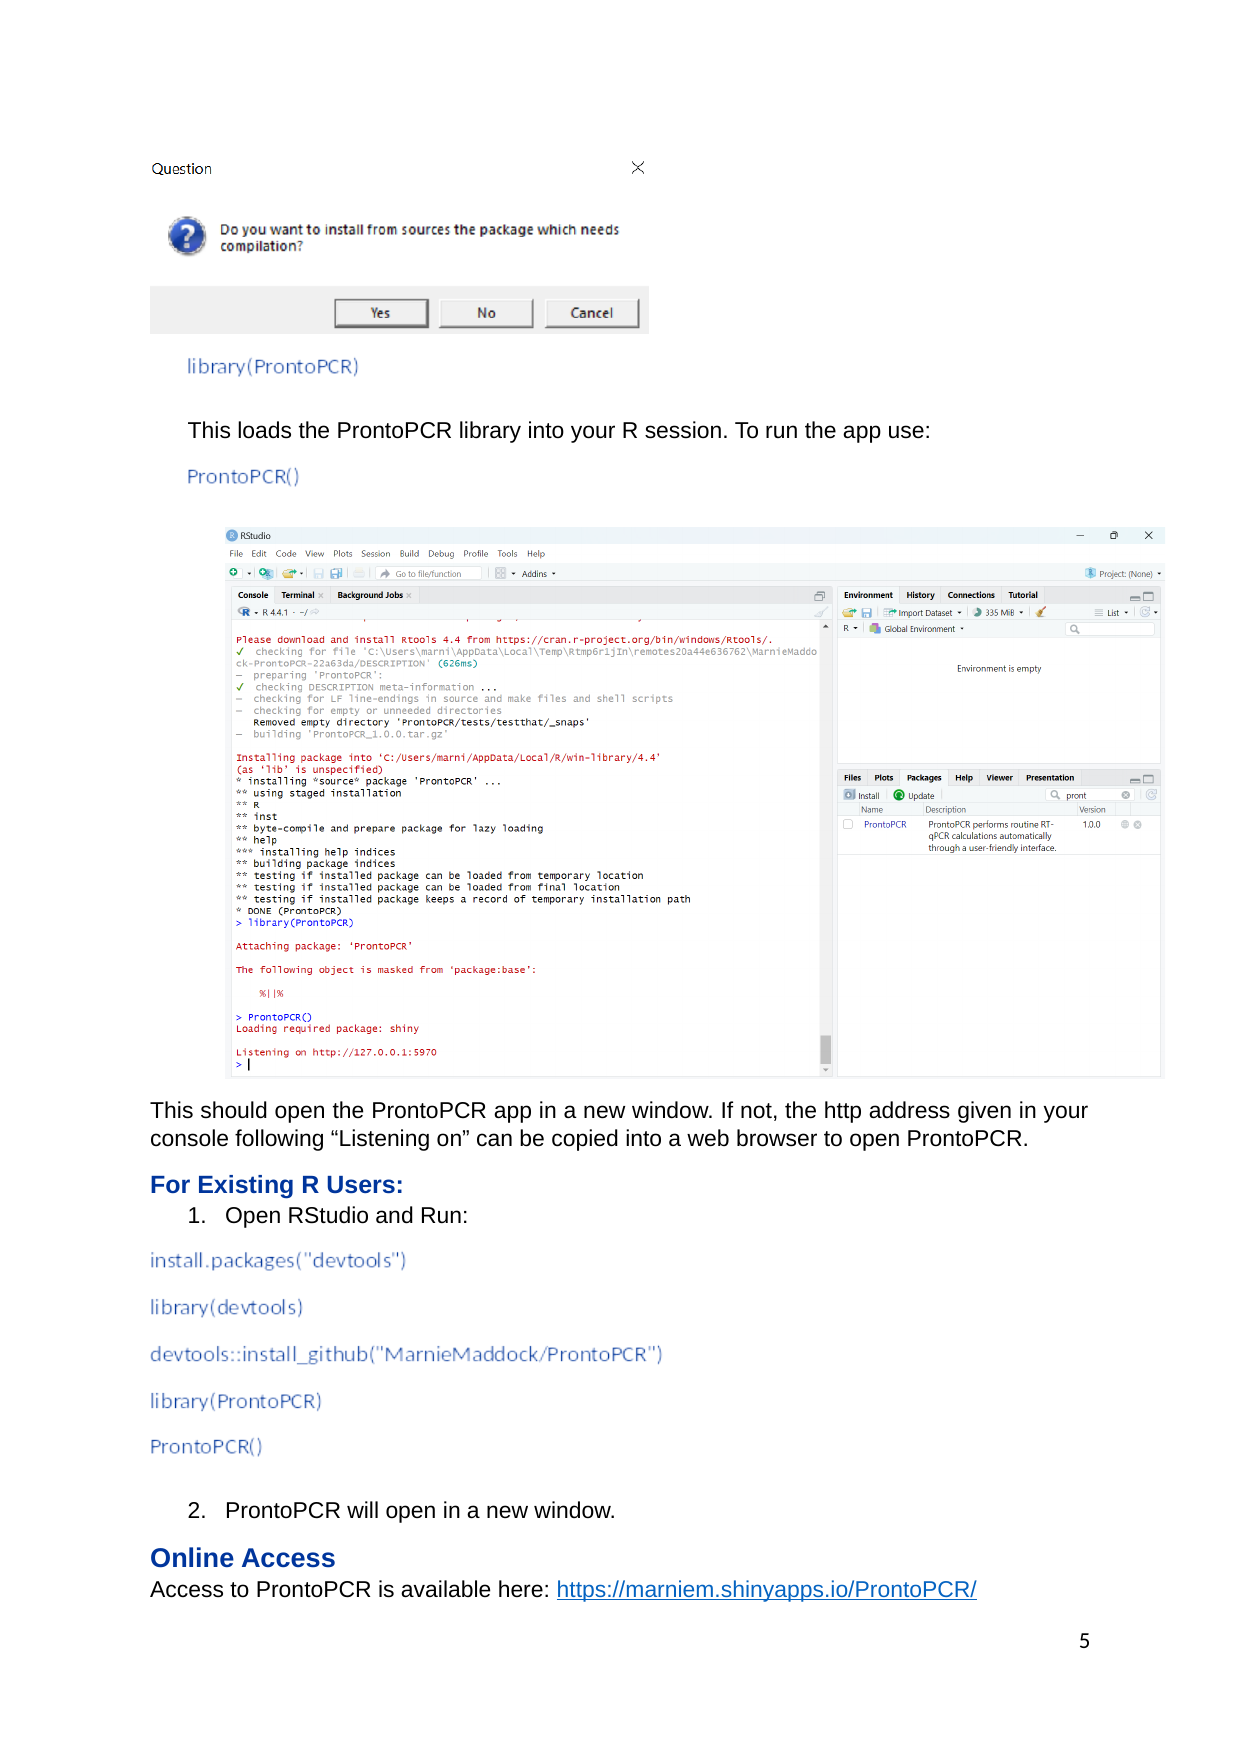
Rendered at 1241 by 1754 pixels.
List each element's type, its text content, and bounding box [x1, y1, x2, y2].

list Open RStudio and Run: [187, 1202, 1090, 1228]
text This should open the ProntoPCR app in a new window. If not, the http address given in your console following “Listening on” can be copied into a web browser to open ProntoPCR. [150, 1097, 1090, 1152]
list ProntoPCR will open in a new window. [187, 1497, 1090, 1523]
text This loads the ProntoPCR library into your R session. To run the app use: [150, 417, 1090, 444]
picture [225, 527, 1166, 1079]
text Access to ProntoPCR is available here: https://marniem.shinyapps.io/ProntoPCR/ [150, 1576, 1090, 1602]
subtitle Online Access [150, 1542, 1090, 1573]
subtitle For Existing R Users: [150, 1171, 1090, 1199]
picture [150, 150, 649, 334]
